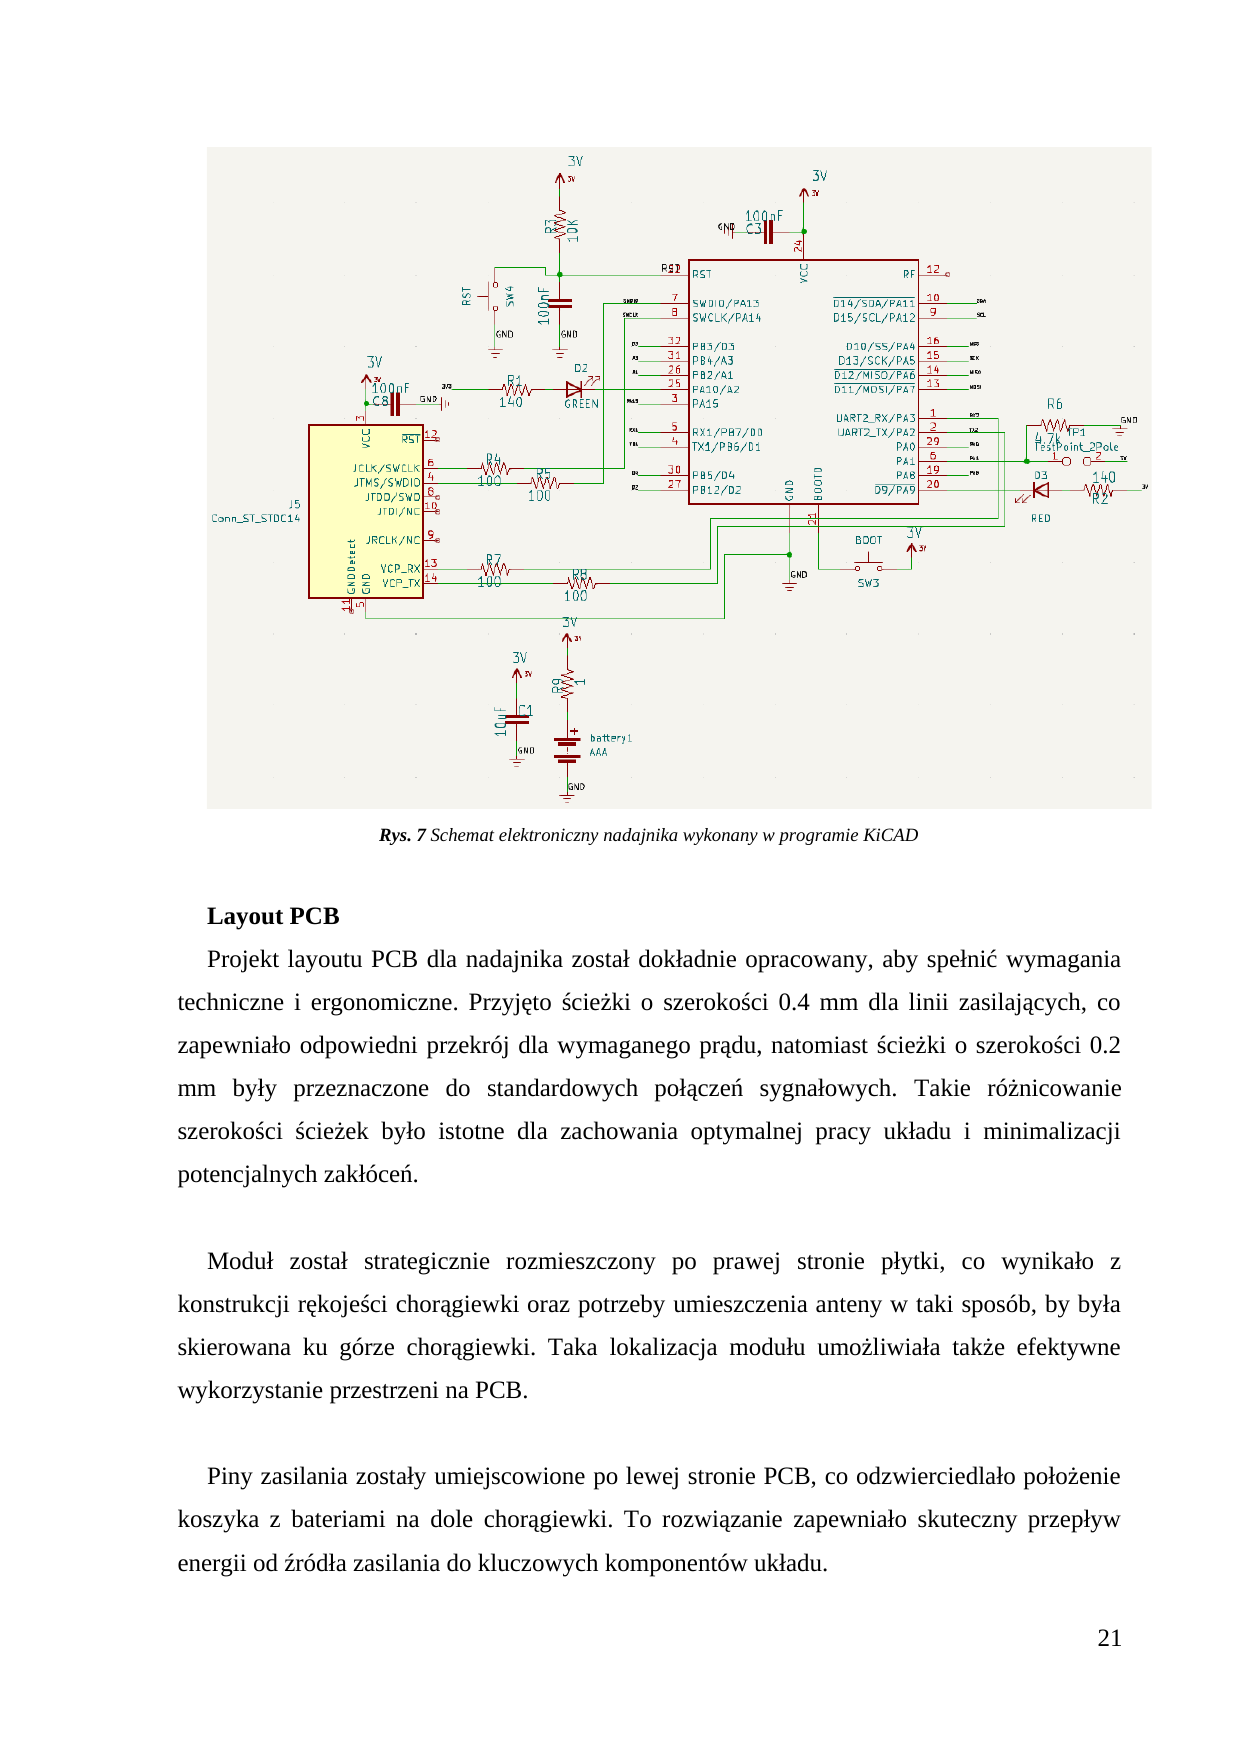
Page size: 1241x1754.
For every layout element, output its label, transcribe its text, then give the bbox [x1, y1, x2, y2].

text Projekt layoutu PCB dla nadajnika został dokładnie opracowany, aby spełnić wymagania techniczne i ergonomiczne. Przyjęto ścieżki o szerokości 0.4 mm dla linii zasilających, co zapewniało odpowiedni przekrój dla wymaganego prądu, natomiast ścieżki o szerokości 0.2 mm były przeznaczone do standardowych połączeń sygnałowych. Takie różnicowanie szerokości ścieżek było istotne dla zachowania optymalnej pracy układu i minimalizacji potencjalnych zakłóceń. [177, 944, 1122, 1188]
text Layout PCB [177, 901, 1122, 929]
picture [206, 147, 1152, 809]
text Moduł został strategicznie rozmieszczony po prawej stronie płytki, co wynikało z konstrukcji rękojeści chorągiewki oraz potrzeby umieszczenia anteny w taki sposób, by była skierowana ku górze chorągiewki. Taka lokalizacja modułu umożliwiała także efektywne wykorzystanie przestrzeni na PCB. [177, 1246, 1122, 1404]
text Rys. 7 Schemat elektroniczny nadajnika wykonany w programie KiCAD [177, 823, 1122, 845]
text Piny zasilania zostały umiejscowione po lewej stronie PCB, co odzwierciedlało położenie koszyka z bateriami na dole chorągiewki. To rozwiązanie zapewniało skuteczny przepływ energii od źródła zasilania do kluczowych komponentów układu. [177, 1461, 1122, 1576]
